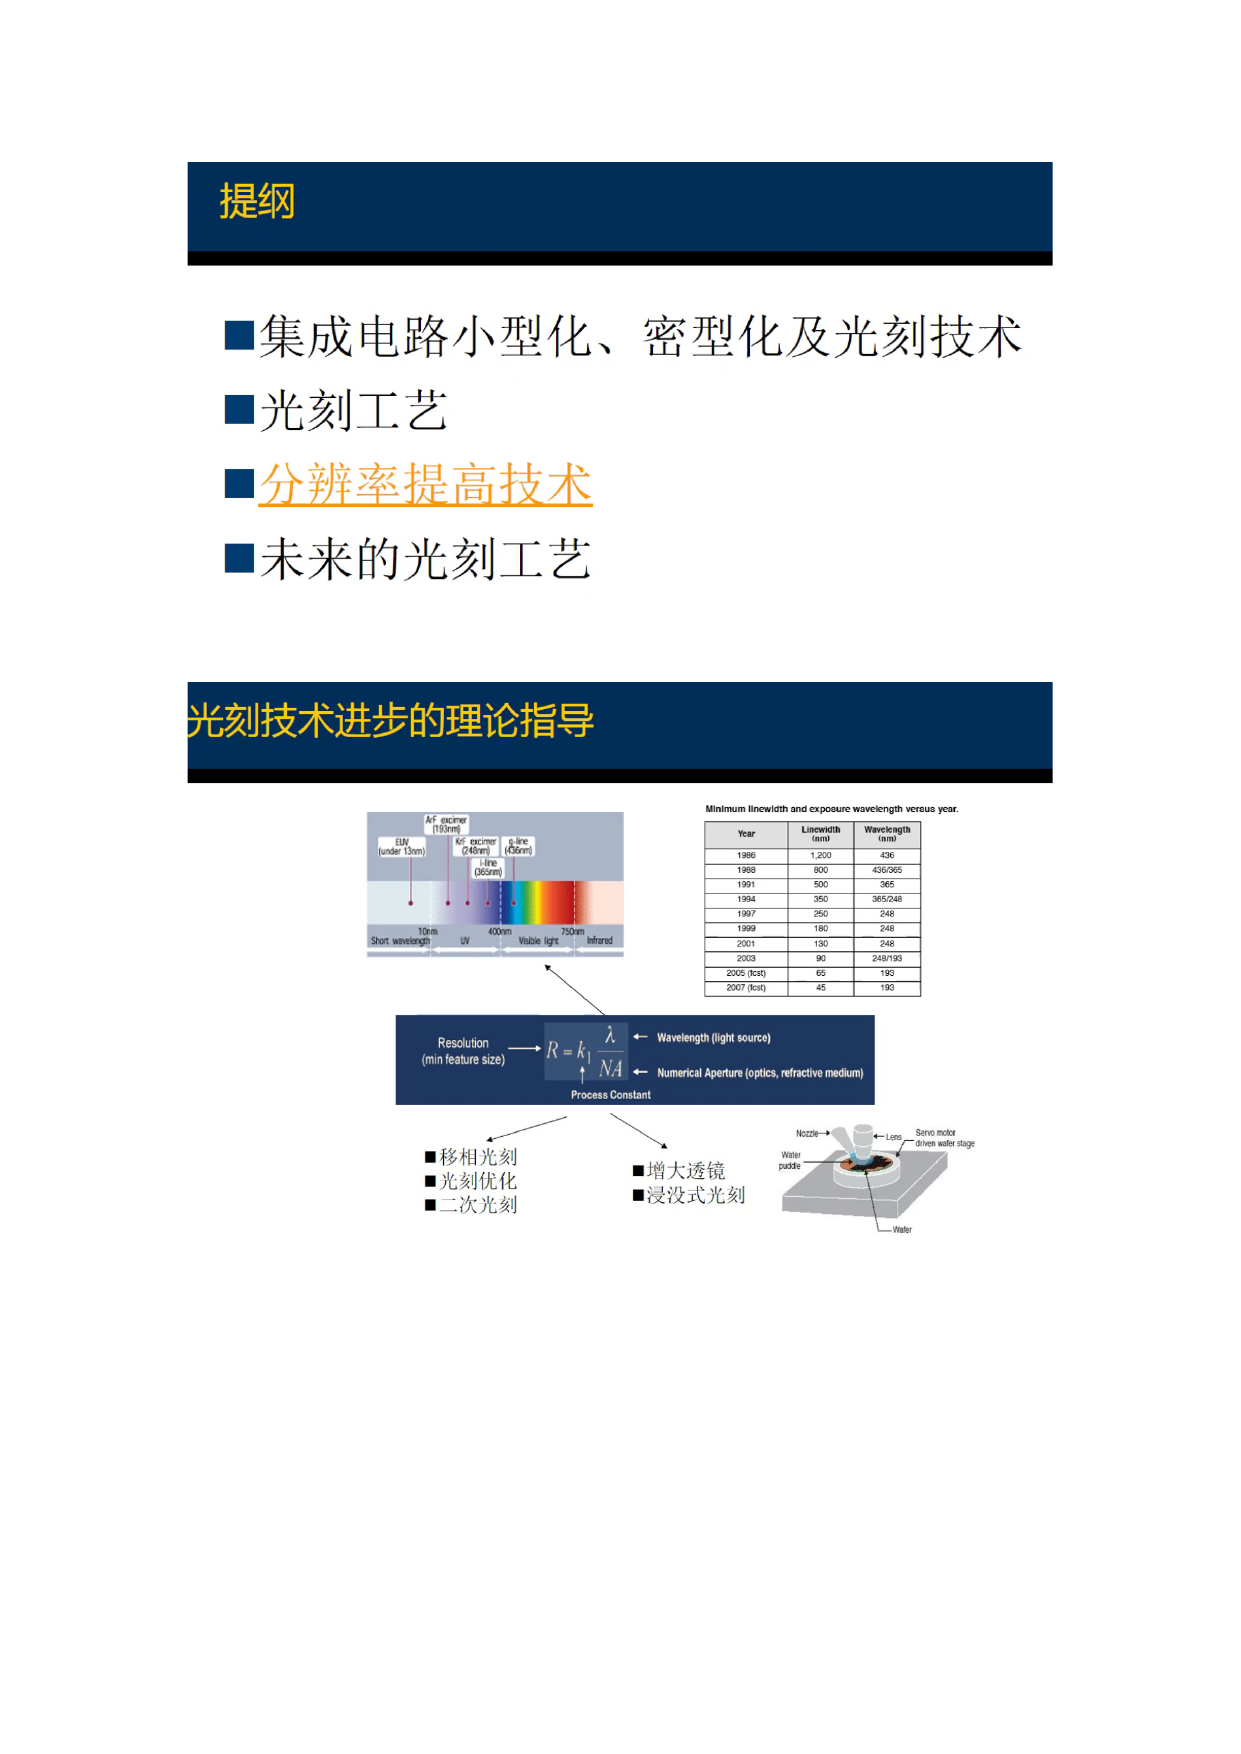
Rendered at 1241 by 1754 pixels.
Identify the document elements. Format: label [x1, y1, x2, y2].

picture [187, 682, 1053, 1251]
picture [187, 162, 1053, 679]
